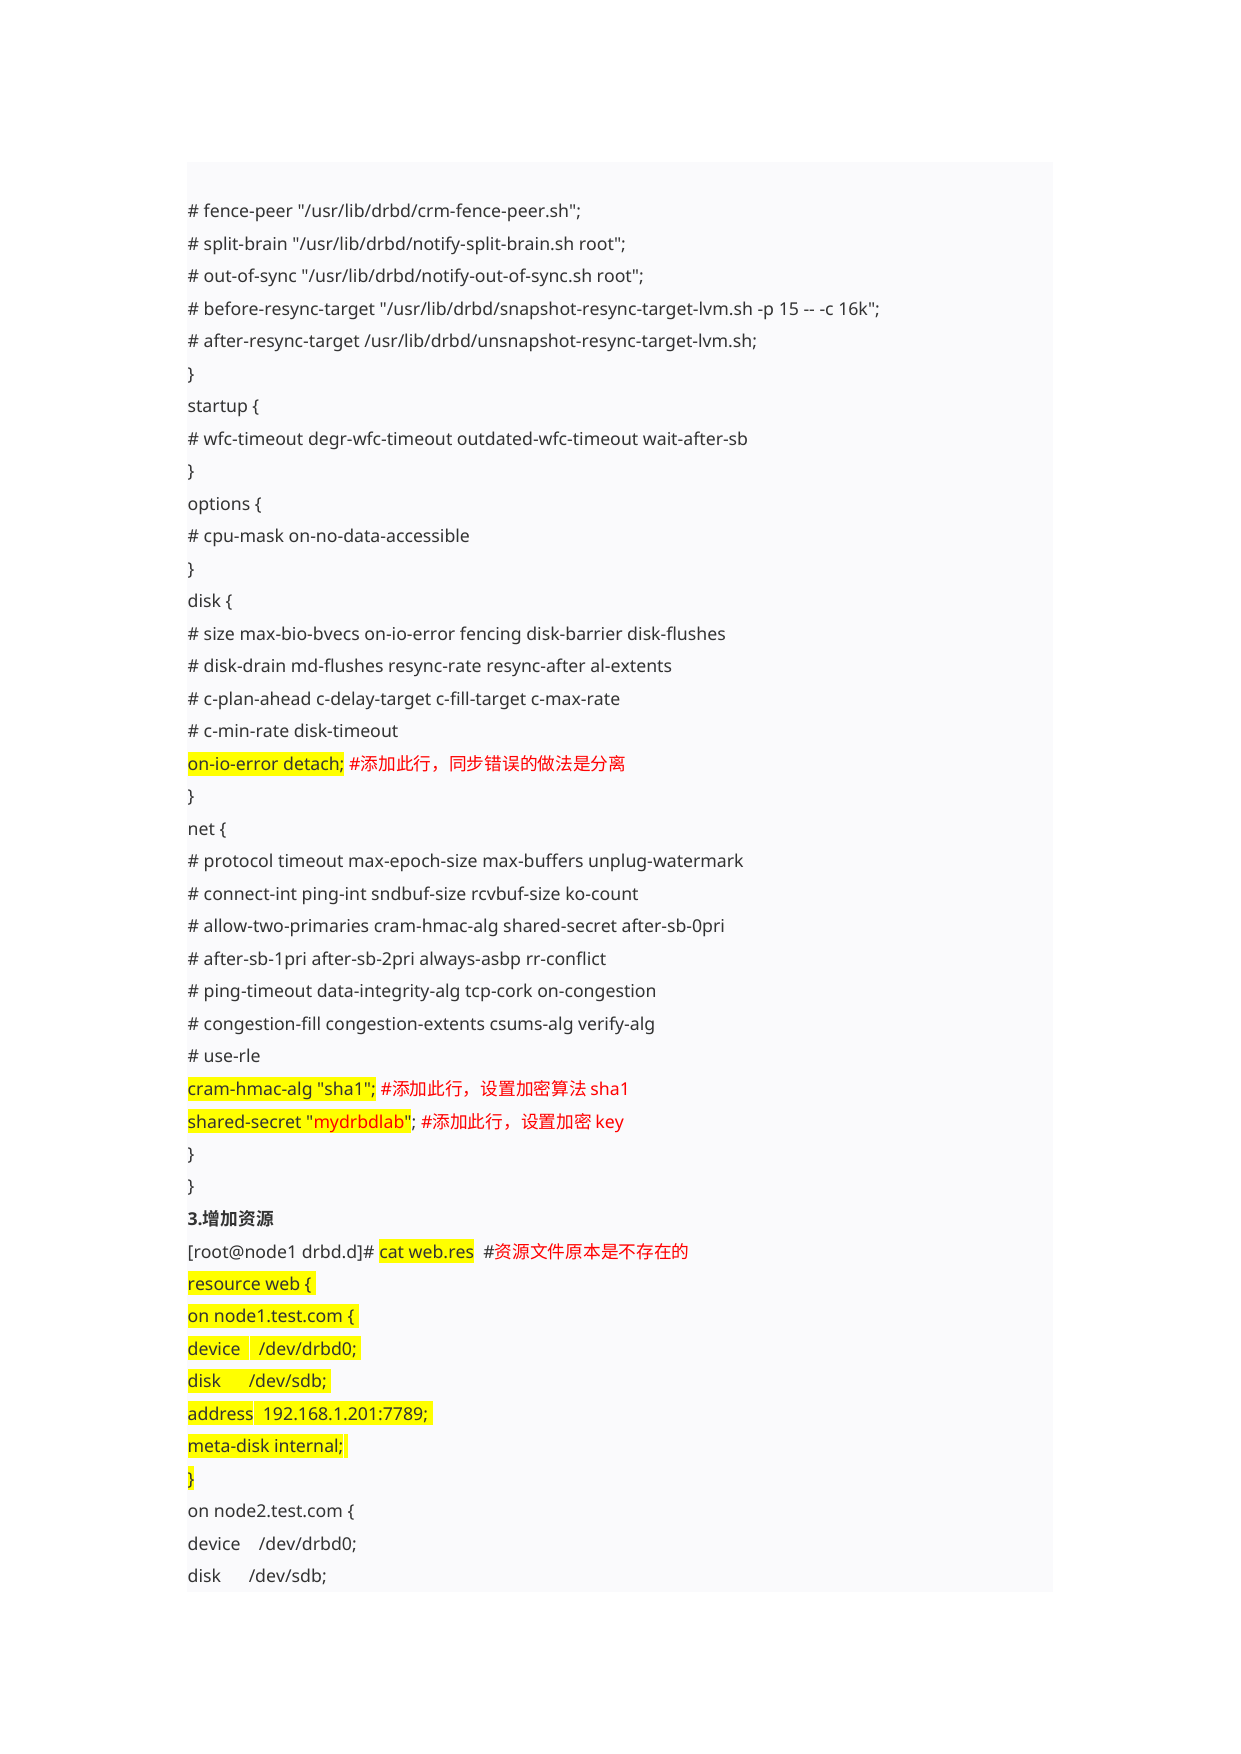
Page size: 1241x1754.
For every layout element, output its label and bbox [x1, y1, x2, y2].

text [187, 162, 1053, 1202]
text [187, 1202, 1053, 1592]
